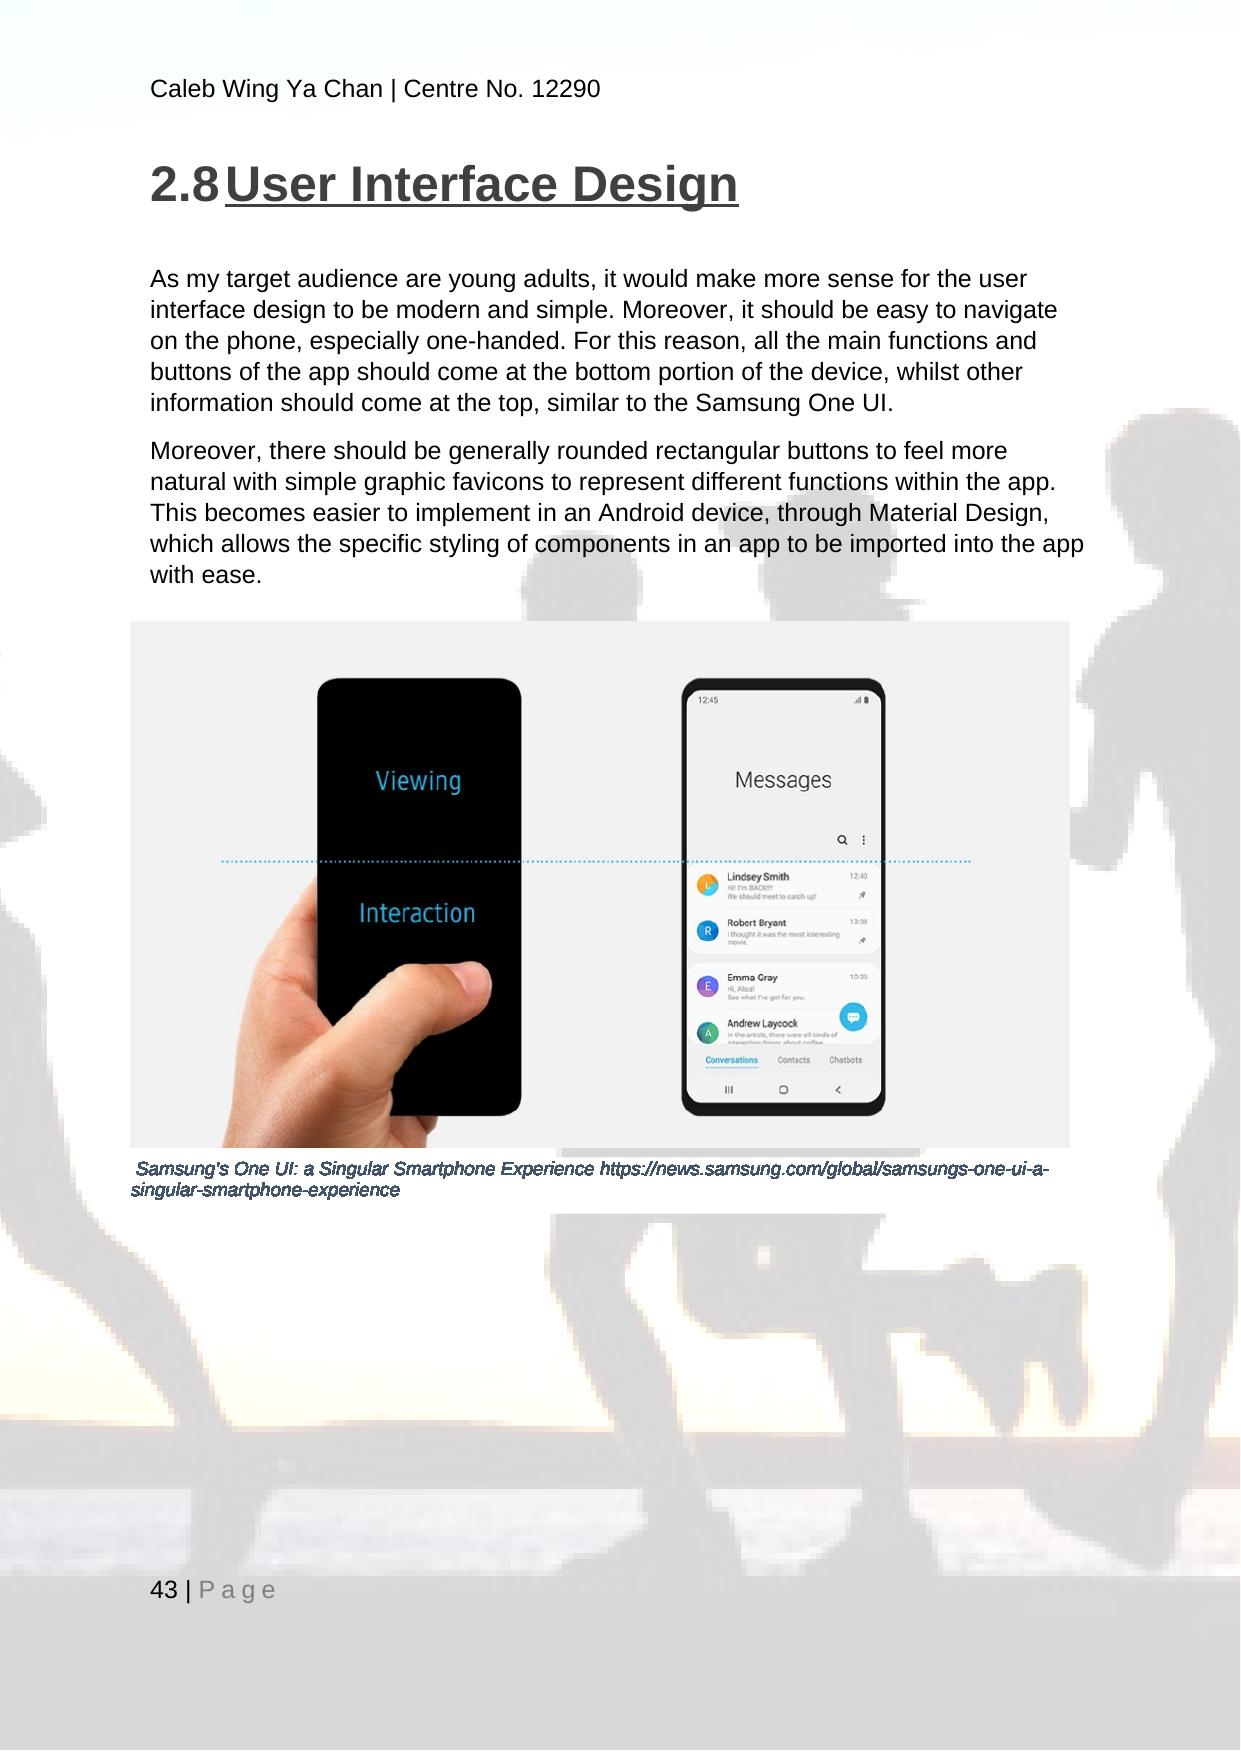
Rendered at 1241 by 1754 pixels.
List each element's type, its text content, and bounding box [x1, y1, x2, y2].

subtitle User Interface Design [150, 154, 1090, 212]
text As my target audience are young adults, it would make more sense for the user interface design to be modern and simple. Moreover, it should be easy to navigate on the phone, especially one-handed. For this reason, all the main functions and buttons of the app should come at the bottom portion of the device, whilst other information should come at the top, similar to the Samsung One UI. [150, 264, 1090, 417]
picture [130, 621, 1070, 1148]
text Moreover, there should be generally rounded rectangular buttons to feel more natural with simple graphic favicons to represent different functions within the app. This becomes easier to implement in an Android device, through Material Design, which allows the specific styling of components in an app to be imported into the app with ease. [150, 436, 1090, 589]
